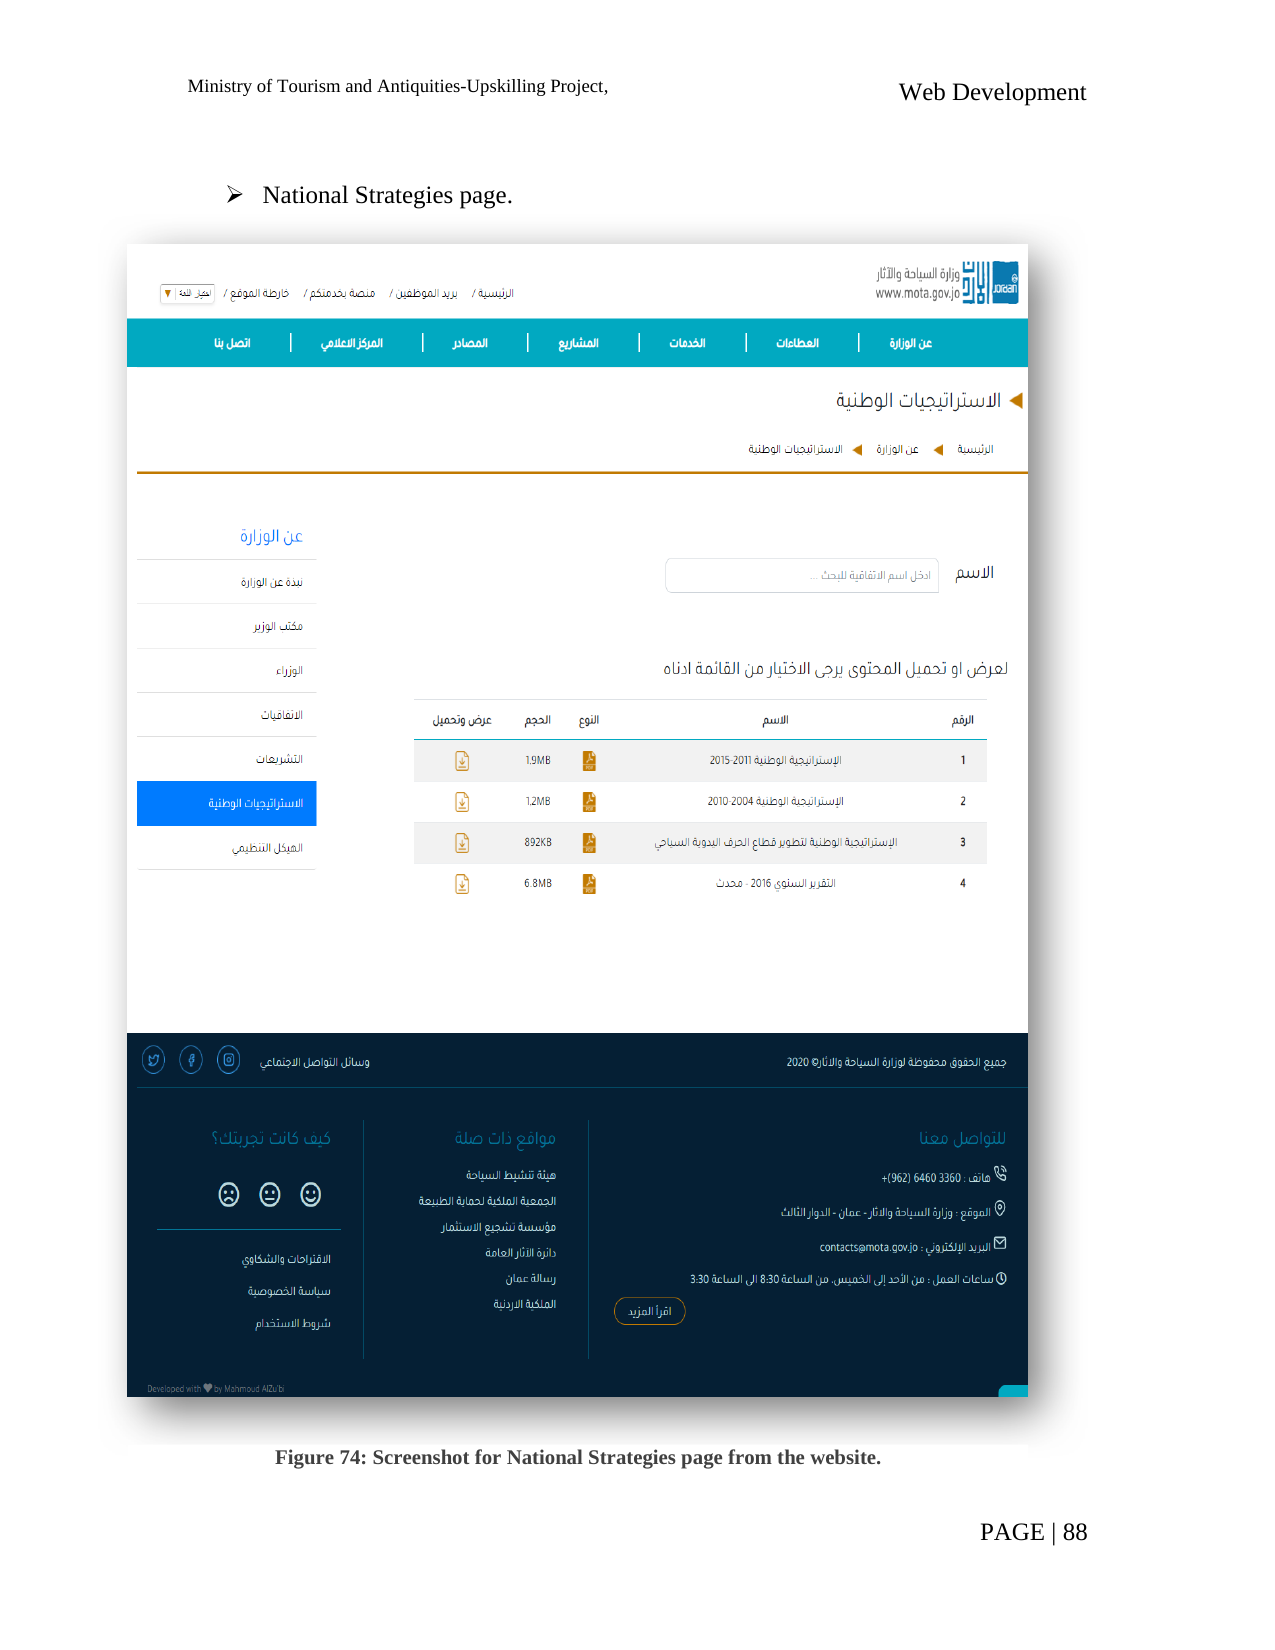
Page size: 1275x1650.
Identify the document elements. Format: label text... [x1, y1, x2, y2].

picture [127, 244, 1028, 1397]
list National Strategies page. [225, 180, 1087, 209]
